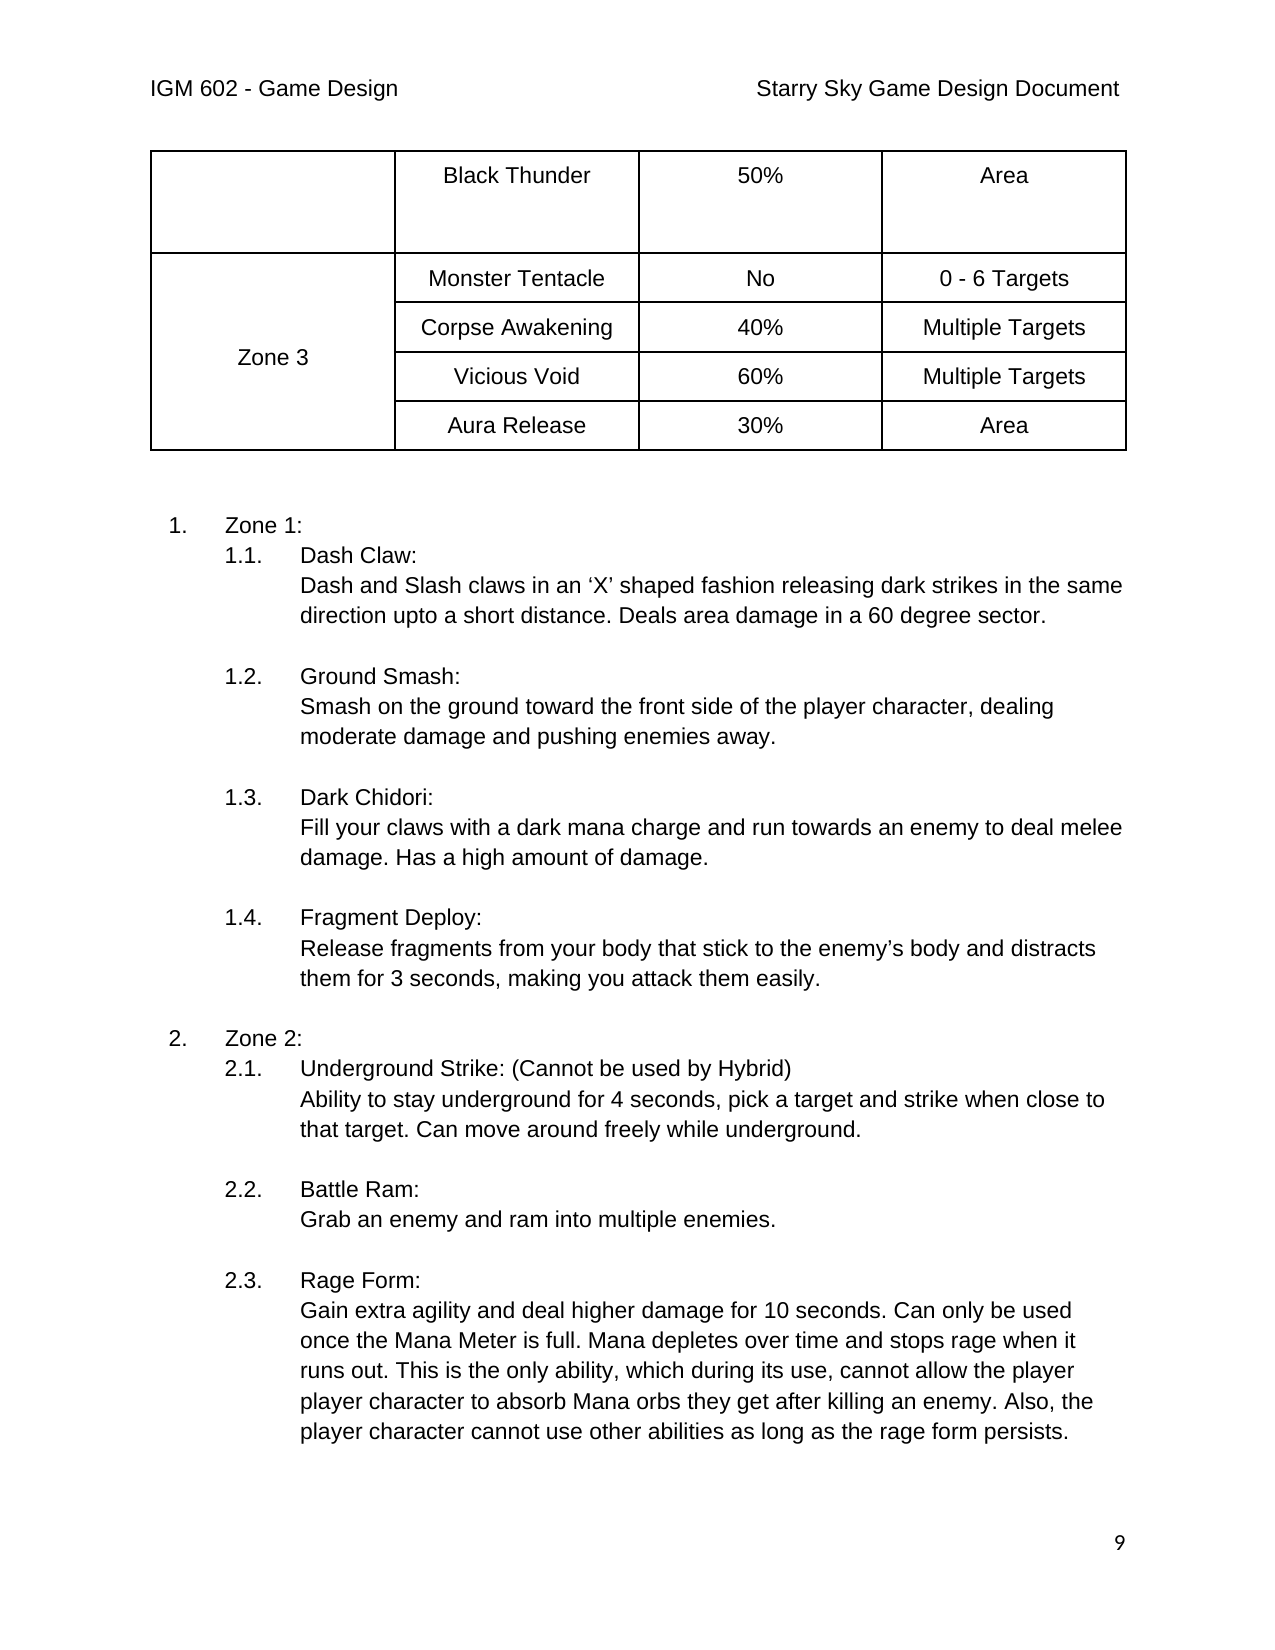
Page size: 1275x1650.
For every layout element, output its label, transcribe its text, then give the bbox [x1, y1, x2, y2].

text Fill your claws with a dark mana charge and run towards an enemy to deal melee damage. Has a high amount of damage. [300, 814, 1125, 870]
text Smash on the ground toward the front side of the player character, dealing moderate damage and pushing enemies away. [300, 693, 1125, 749]
text Ability to stay underground for 4 seconds, pick a target and strike when close to that target. Can move around freely while underground. [300, 1086, 1125, 1142]
text Grab an enemy and ram into multiple enemies. [300, 1206, 1125, 1233]
list Fragment Deploy: [262, 904, 1125, 931]
text Gain extra agility and deal higher damage for 10 seconds. Can only be used once the Mana Meter is full. Mana depletes over time and stops rage when it runs out. This is the only ability, which during its use, cannot allow the player player character to absorb Mana orbs they get after killing an enemy. Also, the player character cannot use other abilities as long as the rage form persists. [300, 1297, 1125, 1444]
table_cell 40% [640, 303, 881, 351]
list Zone 1: [187, 512, 1125, 538]
table_cell No [640, 254, 881, 301]
table_cell 0 - 6 Targets [883, 254, 1125, 301]
table_cell 60% [640, 353, 881, 400]
table_cell Black Thunder [396, 152, 638, 252]
list Rage Form: [262, 1267, 1125, 1293]
table_cell Zone 3 [152, 254, 394, 449]
list Zone 2: [187, 1025, 1125, 1051]
table_cell Vicious Void [396, 353, 638, 400]
text Dash and Slash claws in an ‘X’ shaped fashion releasing dark strikes in the same direction upto a short distance. Deals area damage in a 60 degree sector. [300, 572, 1125, 628]
table_cell 30% [640, 402, 881, 449]
table_cell Aura Release [396, 402, 638, 449]
table_cell Monster Tentacle [396, 254, 638, 301]
table_cell Multiple Targets [883, 303, 1125, 351]
table_cell Area [883, 402, 1125, 449]
text Release fragments from your body that stick to the enemy’s body and distracts them for 3 seconds, making you attack them easily. [300, 934, 1125, 991]
table_cell Multiple Targets [883, 353, 1125, 400]
list Ground Smash: [262, 663, 1125, 689]
table_cell Area [883, 152, 1125, 252]
table_cell 50% [640, 152, 881, 252]
list Battle Ram: [262, 1176, 1125, 1202]
list Dark Chidori: [262, 783, 1125, 810]
table_cell Corpse Awakening [396, 303, 638, 351]
list Dash Claw: [262, 542, 1125, 568]
list Underground Strike: (Cannot be used by Hybrid) [262, 1055, 1125, 1082]
